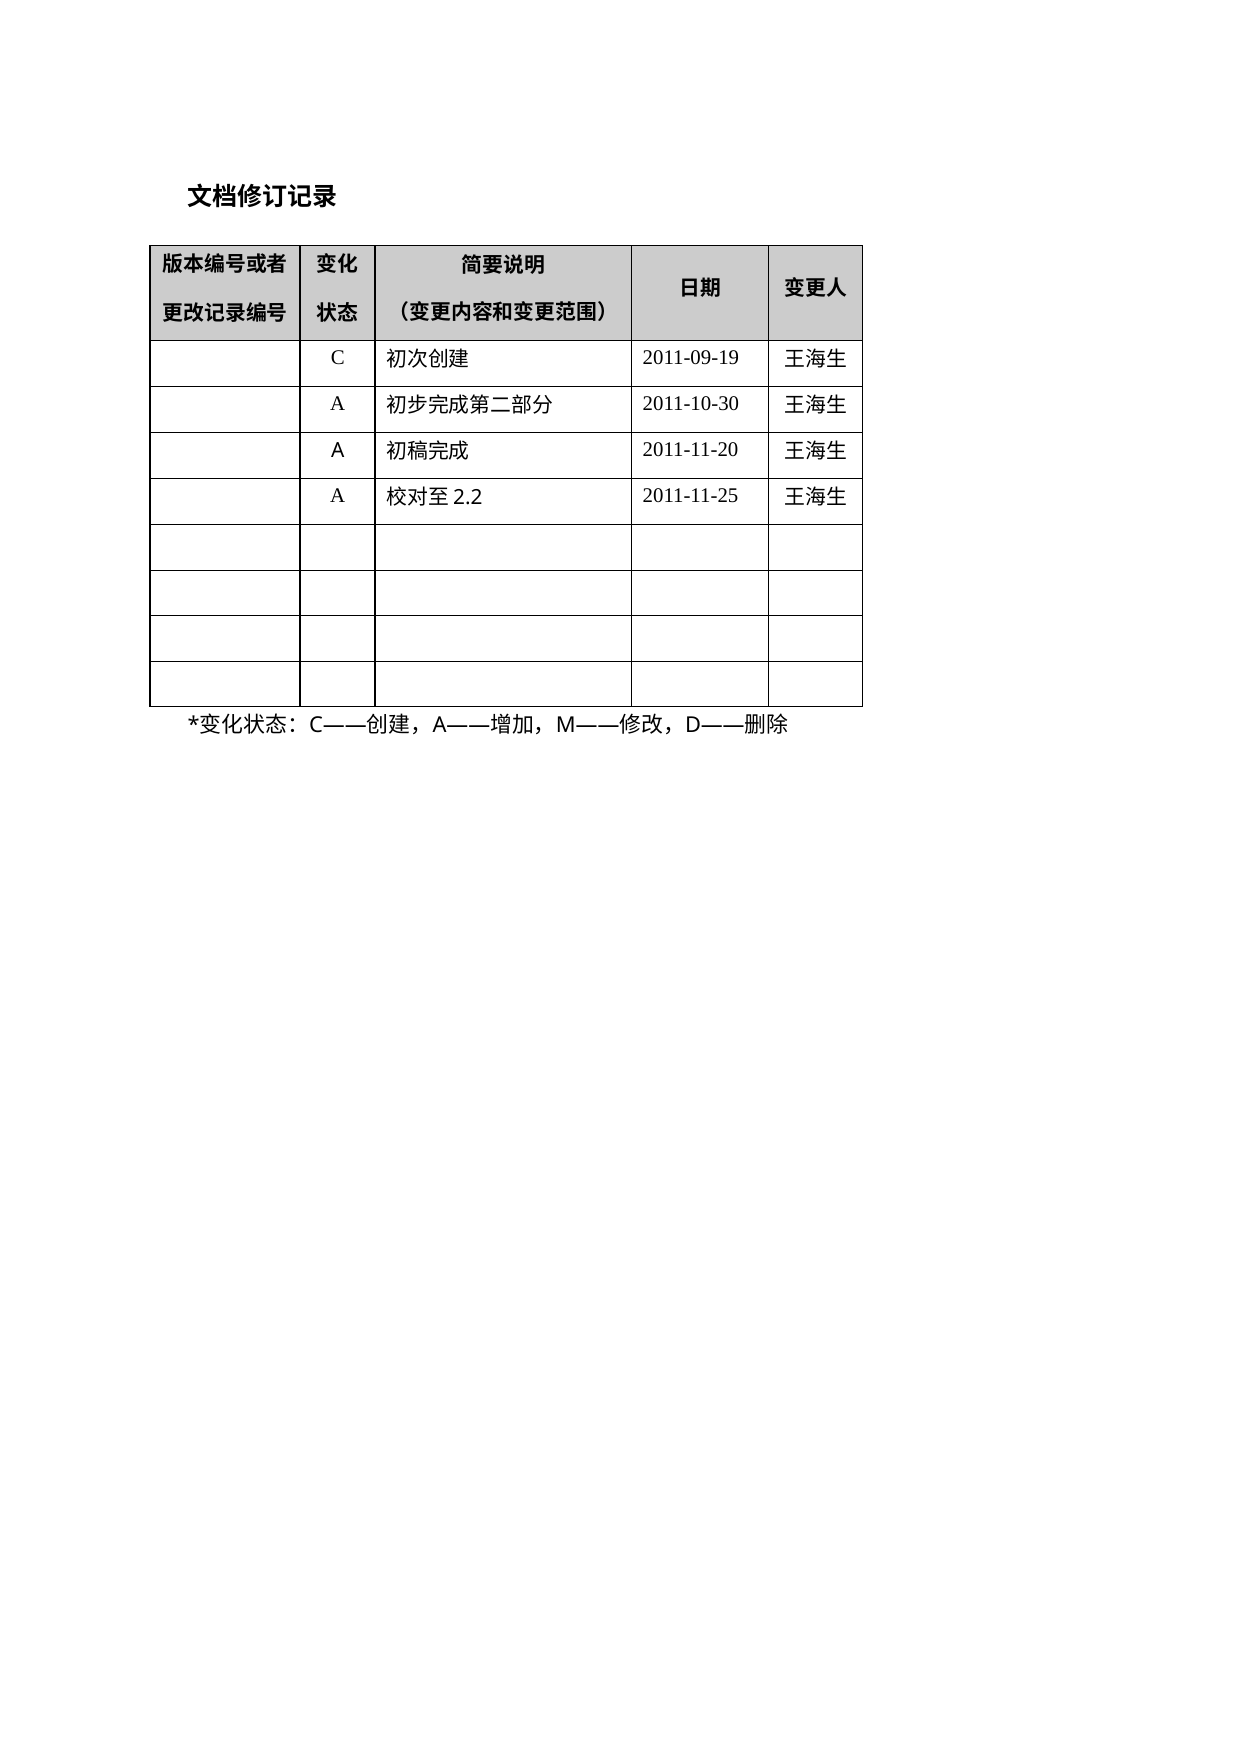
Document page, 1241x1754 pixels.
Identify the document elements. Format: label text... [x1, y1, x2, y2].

table_cell 初稿完成 [376, 433, 631, 478]
table_cell A [301, 479, 374, 524]
table_cell [151, 387, 299, 432]
table_cell A [301, 433, 374, 478]
table_cell 2011-11-25 [632, 479, 768, 524]
table_cell [151, 662, 299, 706]
table_header 版本编号或者更改记录编号 [151, 246, 299, 340]
table_cell 2011-10-30 [632, 387, 768, 432]
table_cell [769, 571, 862, 615]
table_cell 初次创建 [376, 341, 631, 386]
table_cell [151, 479, 299, 524]
table_cell [151, 571, 299, 615]
table_cell 王海生 [769, 387, 862, 432]
table_cell 王海生 [769, 433, 862, 478]
table_cell C [301, 341, 374, 386]
table_header 变更人 [769, 246, 862, 340]
table_cell [301, 662, 374, 706]
table_cell [151, 616, 299, 661]
table_cell [376, 662, 631, 706]
table_cell [376, 525, 631, 569]
table_cell [151, 433, 299, 478]
table_cell 初步完成第二部分 [376, 387, 631, 432]
text *变化状态：C——创建，A——增加，M——修改，D——删除 [187, 707, 1053, 740]
table_cell [769, 616, 862, 661]
table_cell [376, 616, 631, 661]
table_cell 王海生 [769, 479, 862, 524]
table_cell [301, 616, 374, 661]
table_cell [632, 662, 768, 706]
table_cell [632, 571, 768, 615]
table_cell [376, 571, 631, 615]
table_header 日期 [632, 246, 768, 340]
table_cell [151, 341, 299, 386]
table_cell 王海生 [769, 341, 862, 386]
table_cell [151, 525, 299, 569]
table_header 简要说明 （变更内容和变更范围） [376, 246, 631, 340]
table_cell [769, 525, 862, 569]
table_cell [301, 571, 374, 615]
table_cell A [301, 387, 374, 432]
table_cell 校对至2.2 [376, 479, 631, 524]
table_cell 2011-09-19 [632, 341, 768, 386]
table_cell 2011-11-20 [632, 433, 768, 478]
table_header 变化状态 [301, 246, 374, 340]
table_cell [632, 525, 768, 569]
table_cell [301, 525, 374, 569]
table_cell [769, 662, 862, 706]
table_cell [632, 616, 768, 661]
text 文档修订记录 [187, 162, 1053, 227]
